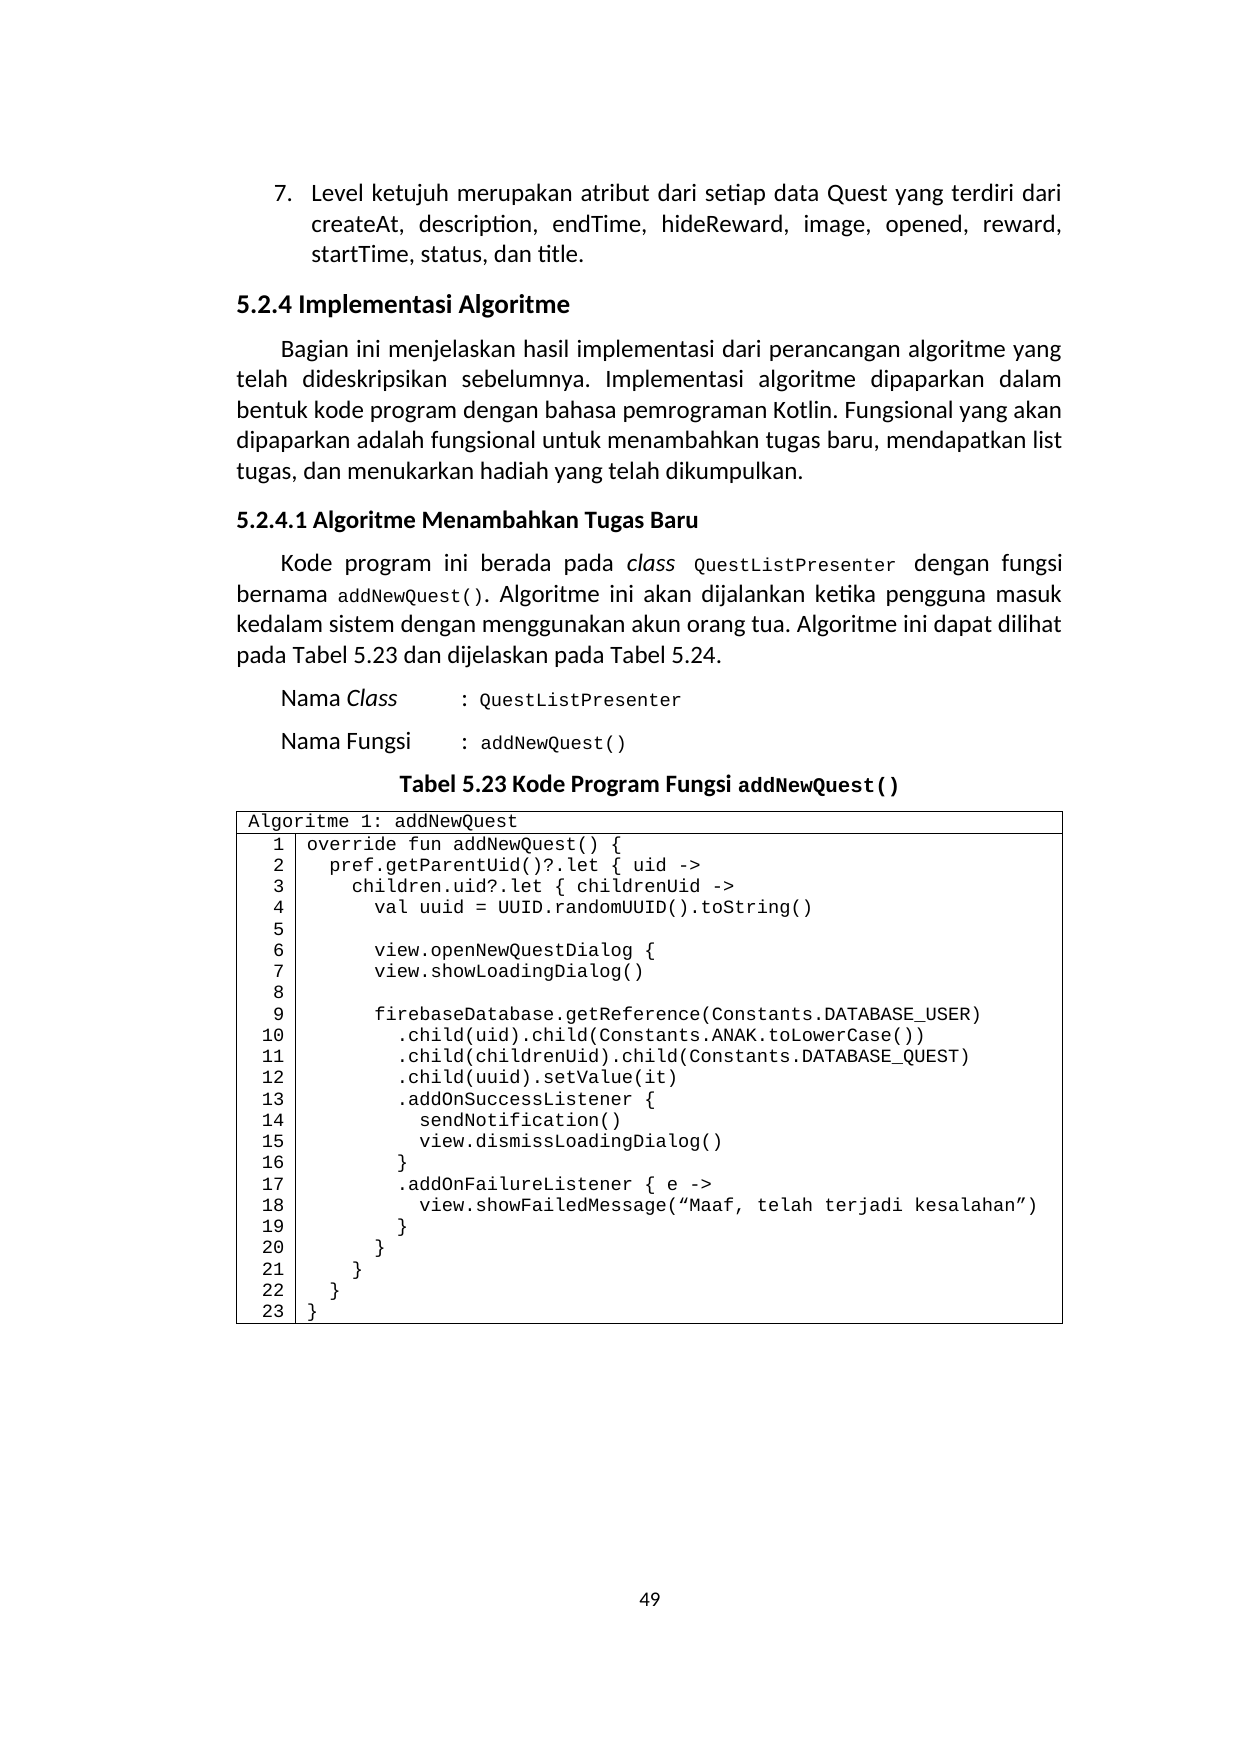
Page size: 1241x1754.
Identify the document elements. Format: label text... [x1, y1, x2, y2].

text Nama Class : QuestListPresenter [236, 682, 1063, 712]
subtitle Implementasi Algoritme [236, 287, 1063, 321]
table_header Algoritme 1: addNewQuest [237, 812, 1062, 833]
text Bagian ini menjelaskan hasil implementasi dari perancangan algoritme yang telah dideskripsikan sebelumnya. Implementasi algoritme dipaparkan dalam bentuk kode program dengan bahasa pemrograman Kotlin. Fungsional yang akan dipaparkan adalah fungsional untuk menambahkan tugas baru, mendapatkan list tugas, dan menukarkan hadiah yang telah dikumpulkan. [236, 333, 1063, 486]
table_cell 1 2 3 4 5 6 7 8 9 10 11 12 13 14 15 16 17 18 19 20 21 22 23 [237, 834, 295, 1323]
table_cell override fun addNewQuest() { pref.getParentUid()?.let { uid -> children.uid?.let { childrenUid -> val uuid = UUID.randomUUID().toString() view.openNewQuestDialog { view.showLoadingDialog() firebaseDatabase.getReference(Constants.DATABASE_USER) .child(uid).child(Constants.ANAK.toLowerCase()) .child(childrenUid).child(Constants.DATABASE_QUEST) .child(uuid).setValue(it) .addOnSuccessListener { sendNotification() view.dismissLoadingDialog() } .addOnFailureListener { e -> view.showFailedMessage(“Maaf, telah terjadi kesalahan”) } } } } } [296, 834, 1062, 1323]
list Level ketujuh merupakan atribut dari setiap data Quest yang terdiri dari createAt, description, endTime, hideReward, image, opened, reward, startTime, status, dan title. [274, 177, 1063, 269]
text Nama Fungsi : addNewQuest() [236, 725, 1063, 756]
subtitle Algoritme Menambahkan Tugas Baru [236, 504, 1063, 535]
